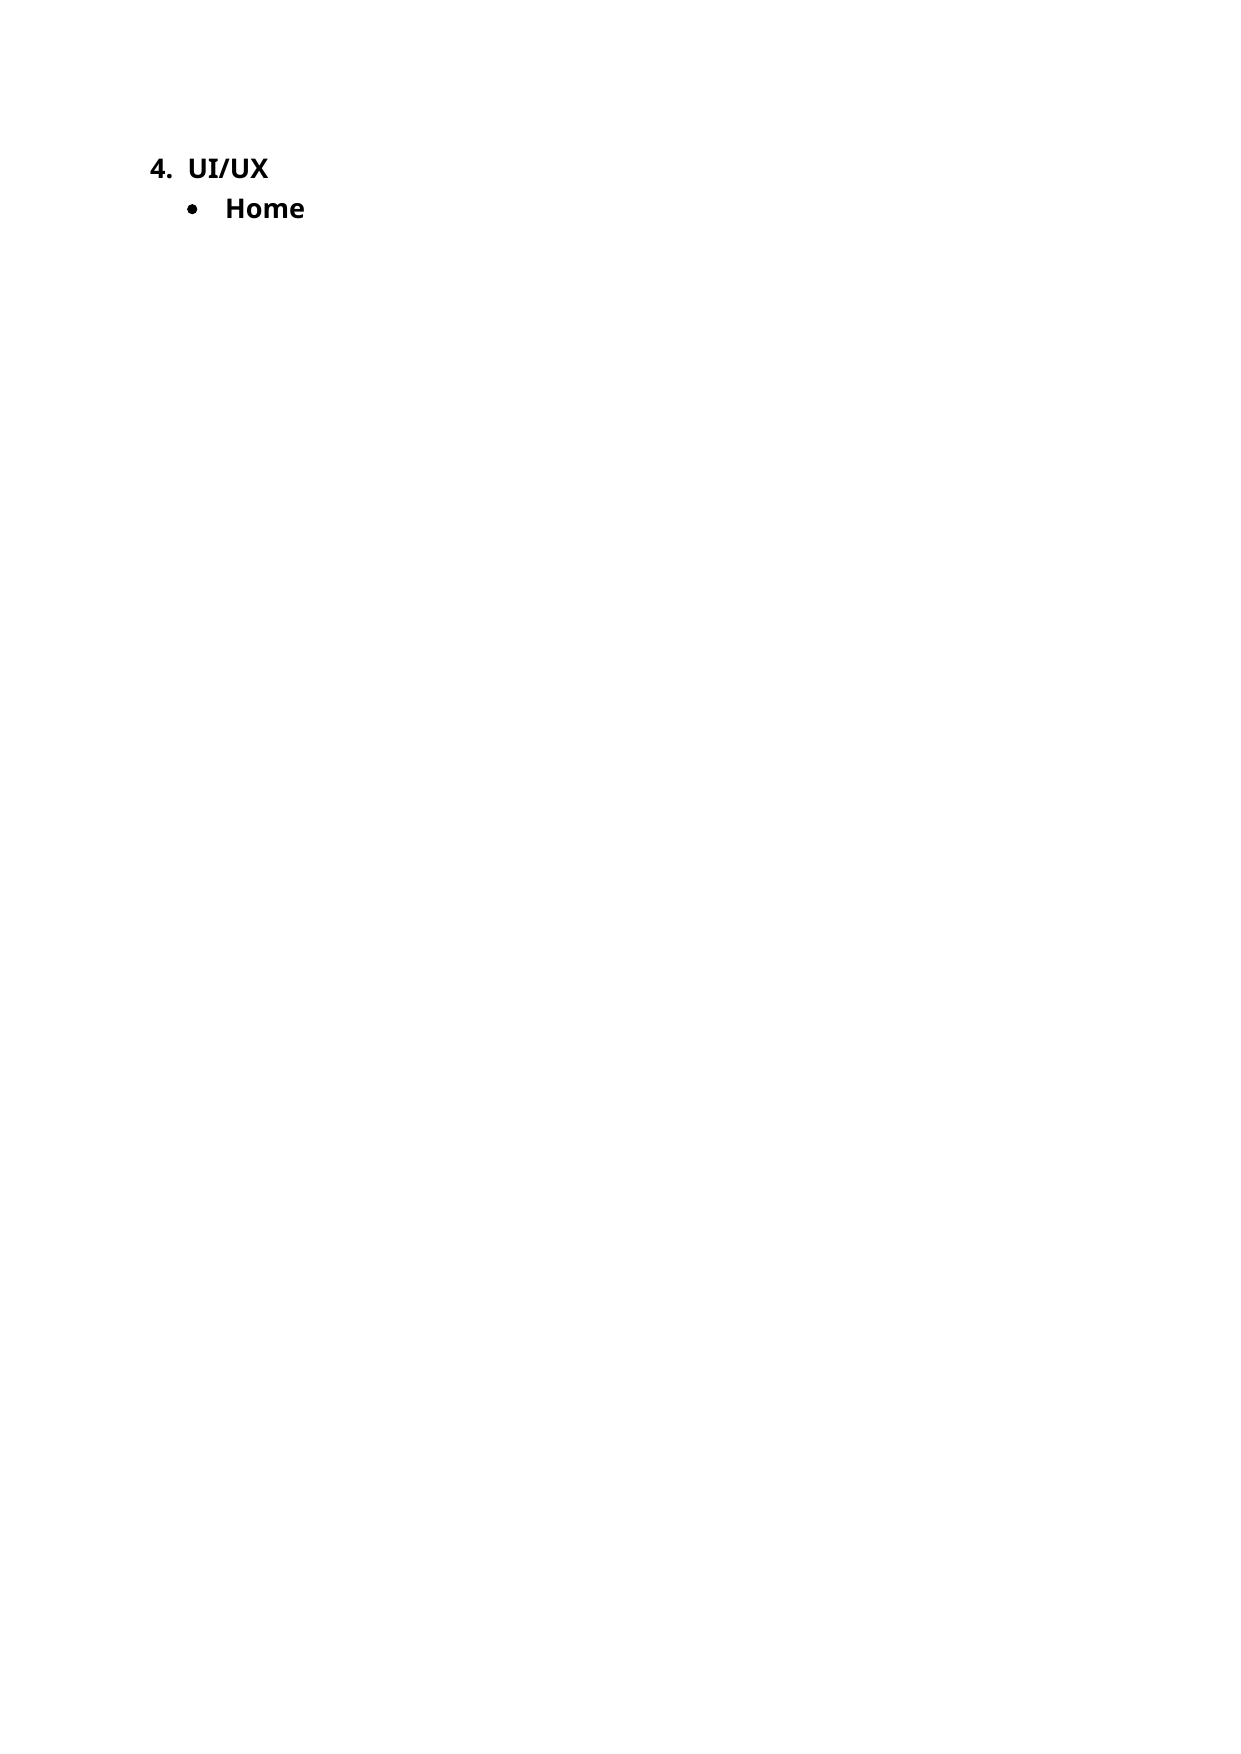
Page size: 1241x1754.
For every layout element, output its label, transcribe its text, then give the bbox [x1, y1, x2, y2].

list UI/UX [150, 150, 1090, 187]
list Home [187, 190, 1090, 227]
